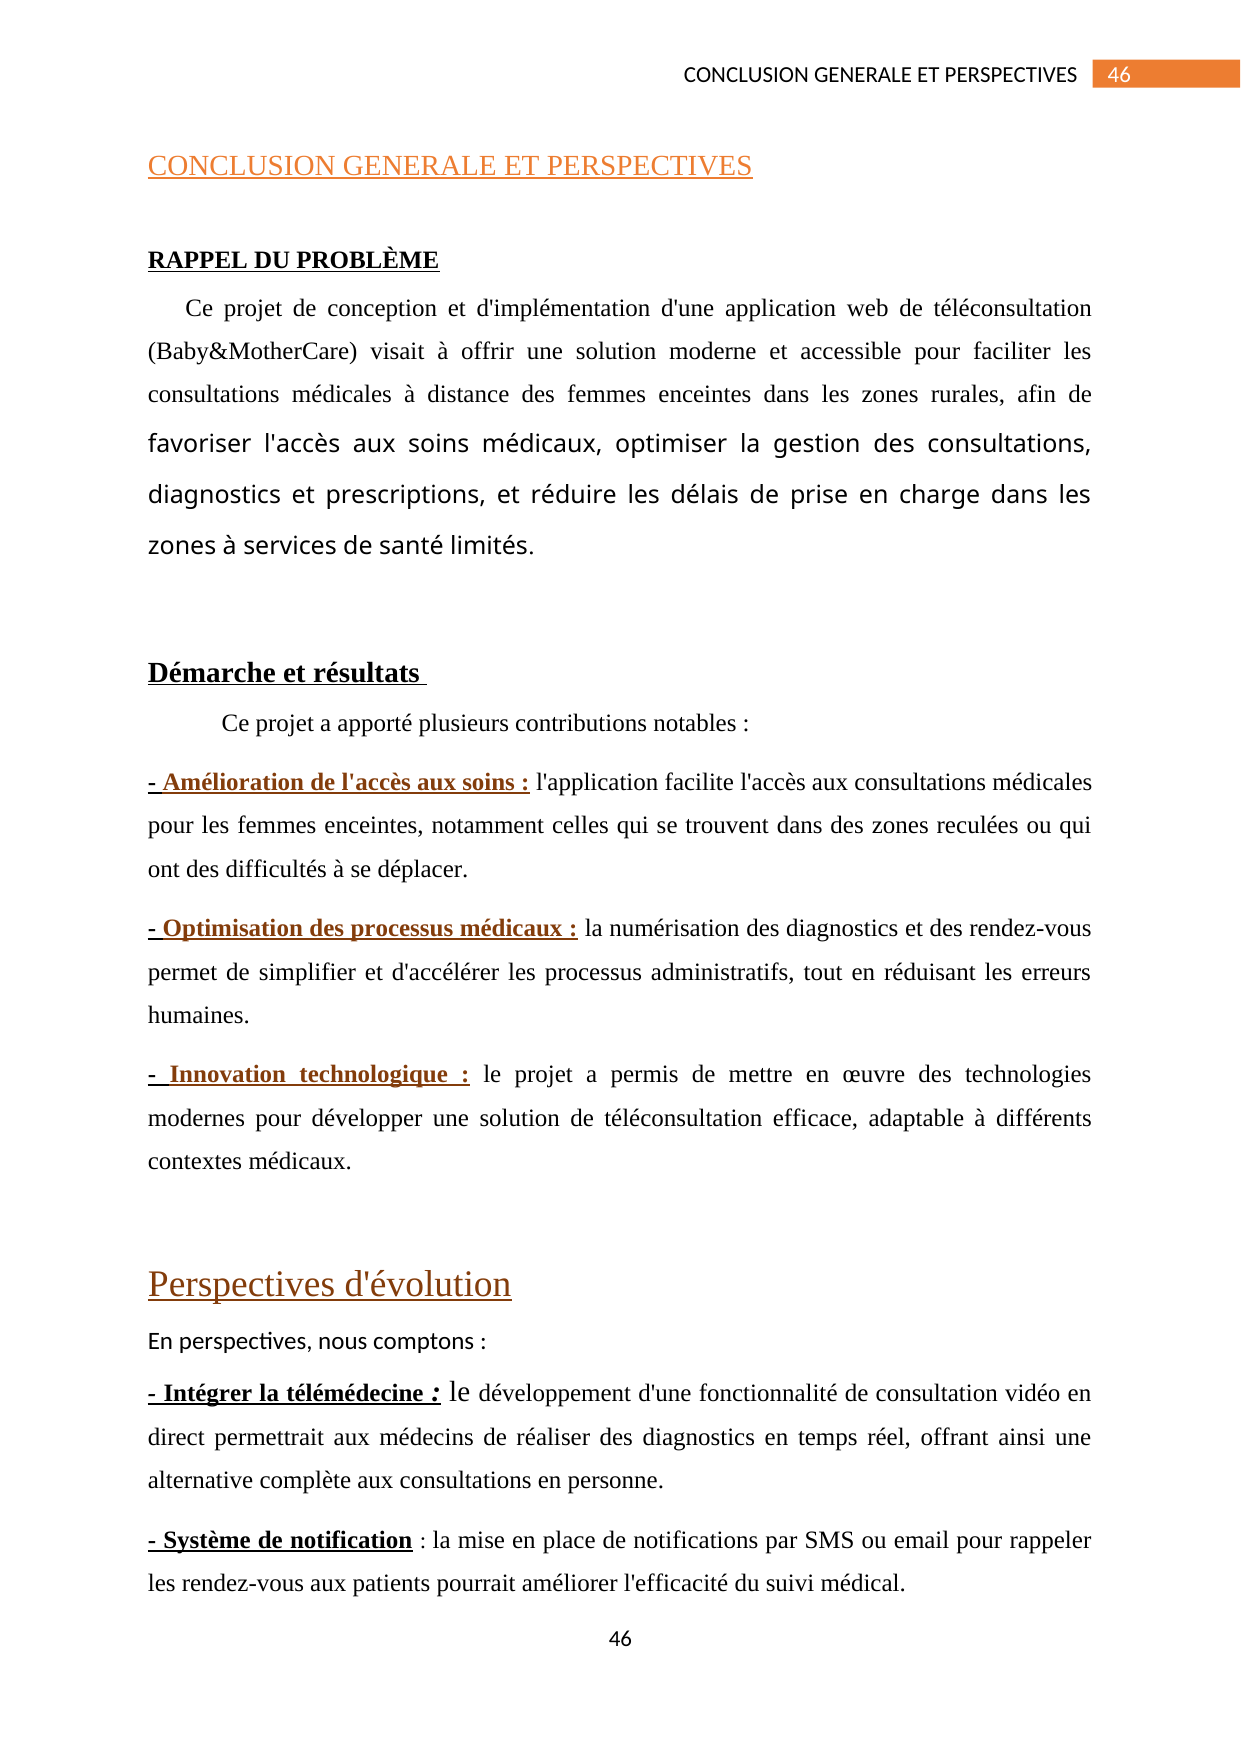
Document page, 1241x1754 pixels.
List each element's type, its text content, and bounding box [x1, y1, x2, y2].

title CONCLUSION GENERALE ET PERSPECTIVES [148, 148, 1093, 181]
text Ce projet de conception et d'implémentation d'une application web de téléconsultation (Baby&MotherCare) visait à offrir une solution moderne et accessible pour faciliter les consultations médicales à distance des femmes enceintes dans les zones rurales, afin de favoriser l'accès aux soins médicaux, optimiser la gestion des consultations, diagnostics et prescriptions, et réduire les délais de prise en charge dans les zones à services de santé limités. [148, 293, 1093, 561]
text Ce projet a apporté plusieurs contributions notables : [148, 708, 1093, 736]
text Perspectives d'évolution [148, 1262, 1093, 1305]
text - Optimisation des processus médicaux : la numérisation des diagnostics et des rendez-vous permet de simplifier et d'accélérer les processus administratifs, tout en réduisant les erreurs humaines. [148, 913, 1093, 1028]
text En perspectives, nous comptons : [148, 1325, 1093, 1355]
text - Amélioration de l'accès aux soins : l'application facilite l'accès aux consultations médicales pour les femmes enceintes, notamment celles qui se trouvent dans des zones reculées ou qui ont des difficultés à se déplacer. [148, 767, 1093, 882]
text - Intégrer la télémédecine : le développement d'une fonctionnalité de consultation vidéo en direct permettrait aux médecins de réaliser des diagnostics en temps réel, offrant ainsi une alternative complète aux consultations en personne. [148, 1374, 1093, 1494]
text Démarche et résultats [148, 655, 1093, 688]
text RAPPEL DU PROBLÈME [148, 246, 1093, 274]
text - Système de notification : la mise en place de notifications par SMS ou email pour rappeler les rendez-vous aux patients pourrait améliorer l'efficacité du suivi médical. [148, 1525, 1093, 1597]
text - Innovation technologique : le projet a permis de mettre en œuvre des technologies modernes pour développer une solution de téléconsultation efficace, adaptable à différents contextes médicaux. [148, 1059, 1093, 1174]
